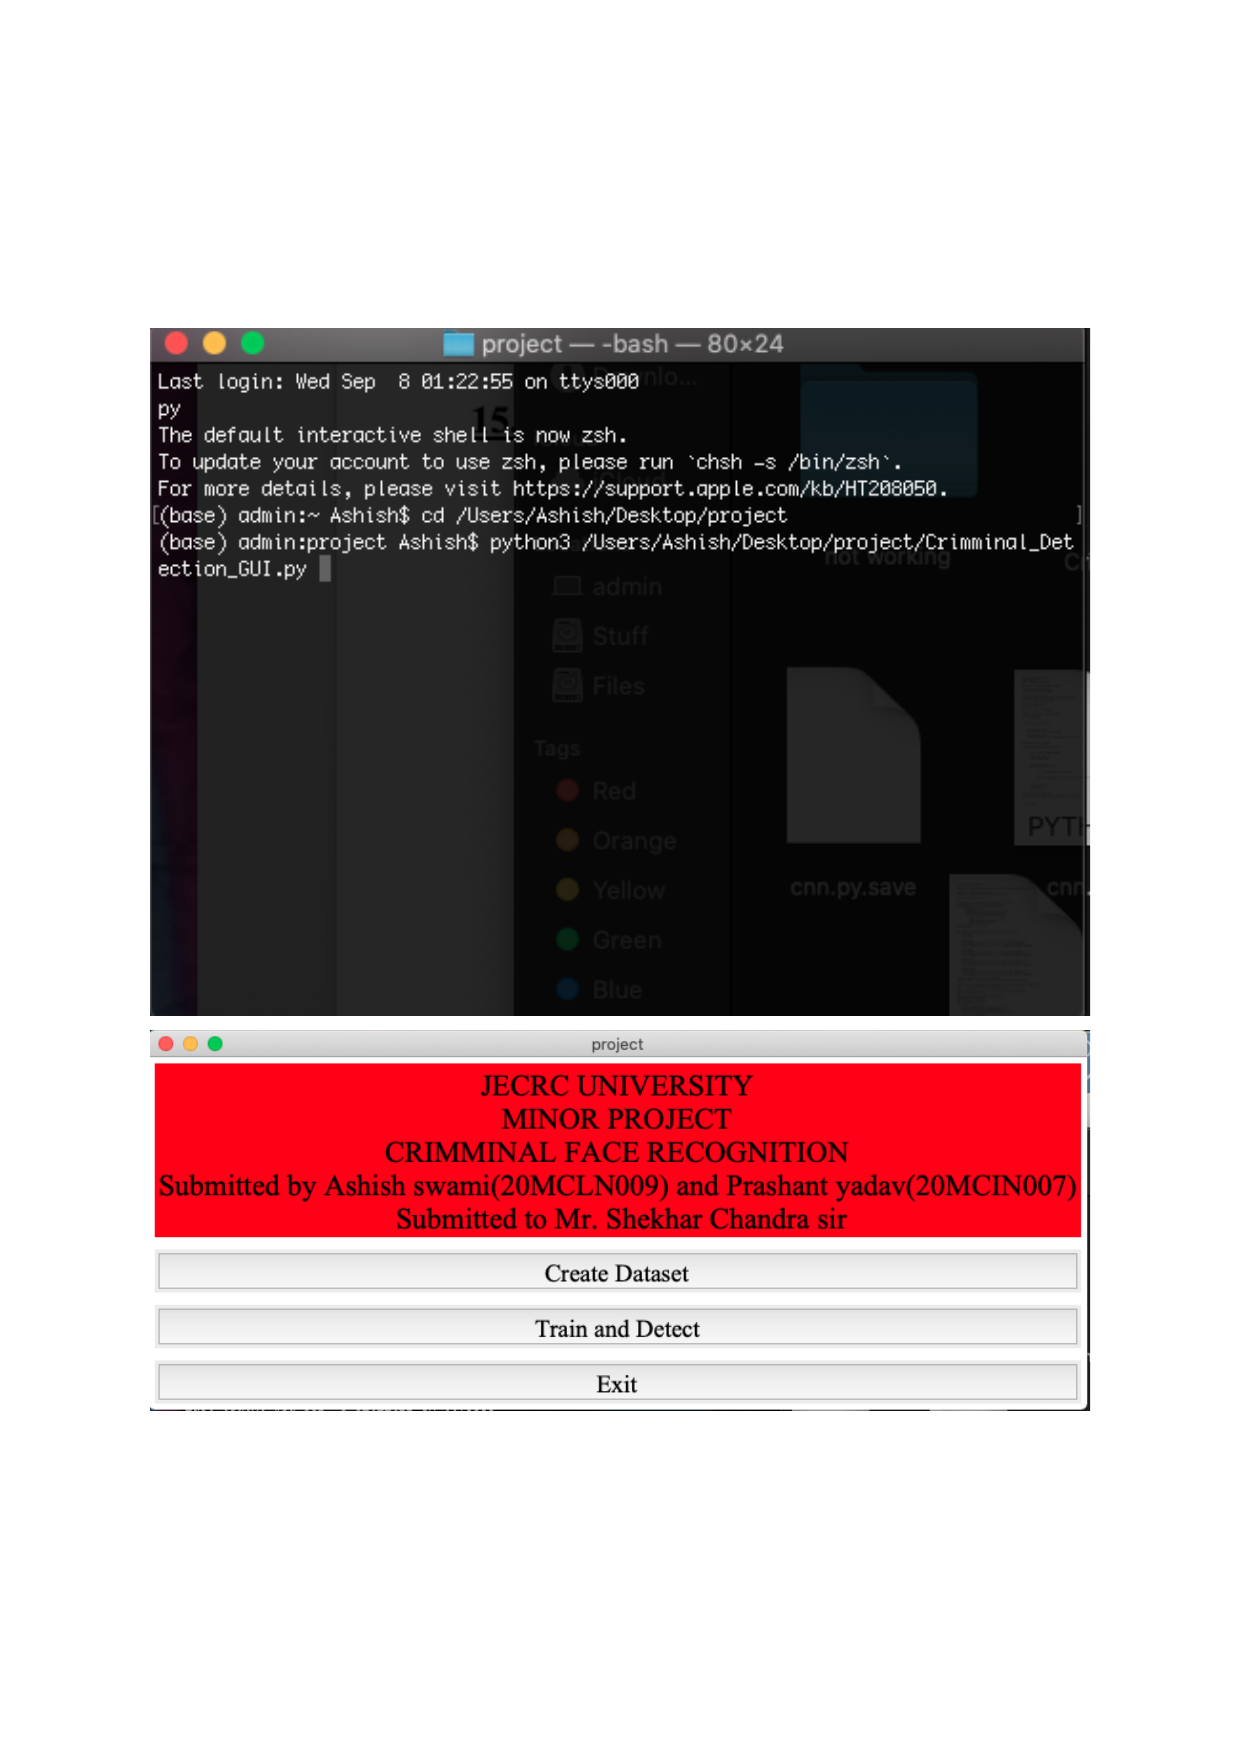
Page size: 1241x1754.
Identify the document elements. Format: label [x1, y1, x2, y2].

picture [150, 328, 1091, 1016]
picture [150, 1030, 1091, 1411]
